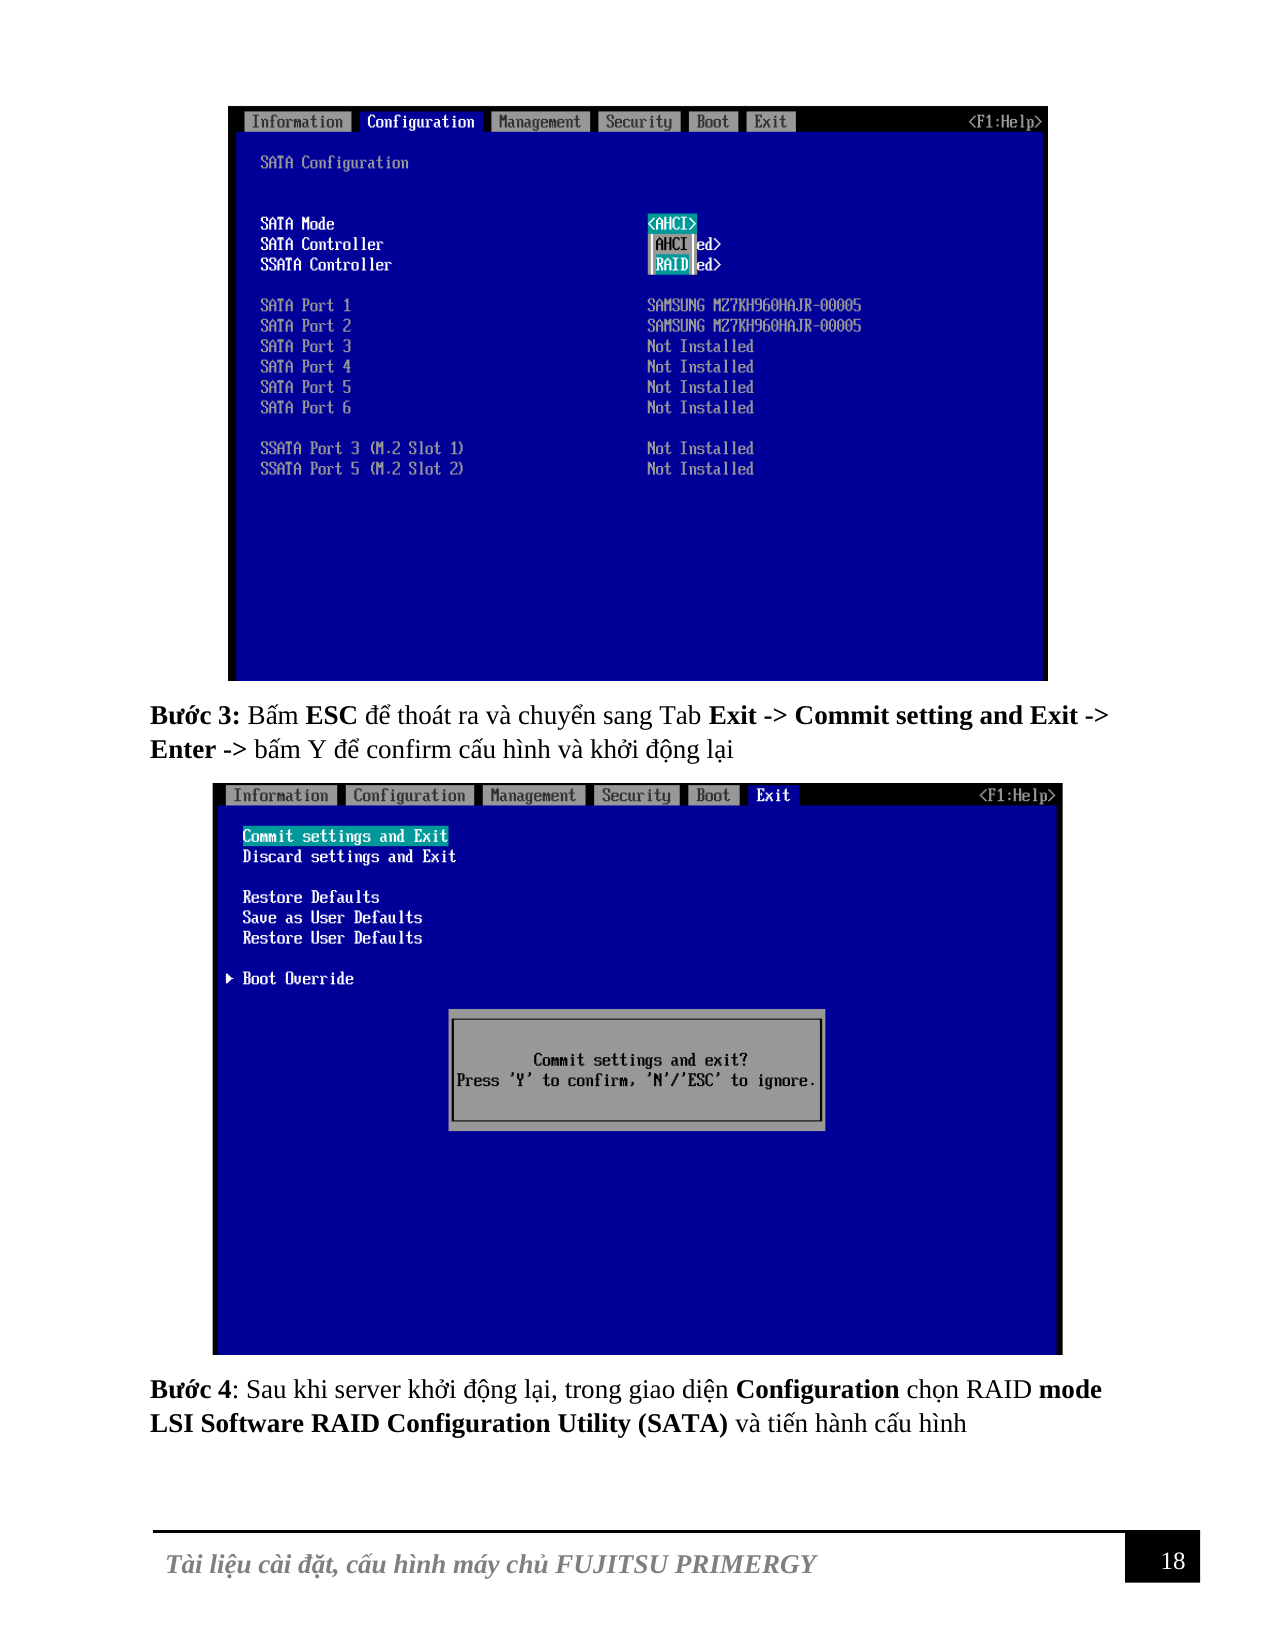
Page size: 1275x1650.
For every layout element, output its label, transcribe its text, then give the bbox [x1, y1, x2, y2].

text Bước 4: Sau khi server khởi động lại, trong giao diện Configuration chọn RAID mode LSI Software RAID Configuration Utility (SATA) và tiến hành cấu hình [150, 1373, 1125, 1438]
picture [212, 783, 1063, 1355]
text Bước 3: Bấm ESC để thoát ra và chuyển sang Tab Exit -> Commit setting and Exit -> Enter -> bấm Y để confirm cấu hình và khởi động lại [150, 699, 1125, 764]
picture [227, 105, 1048, 681]
